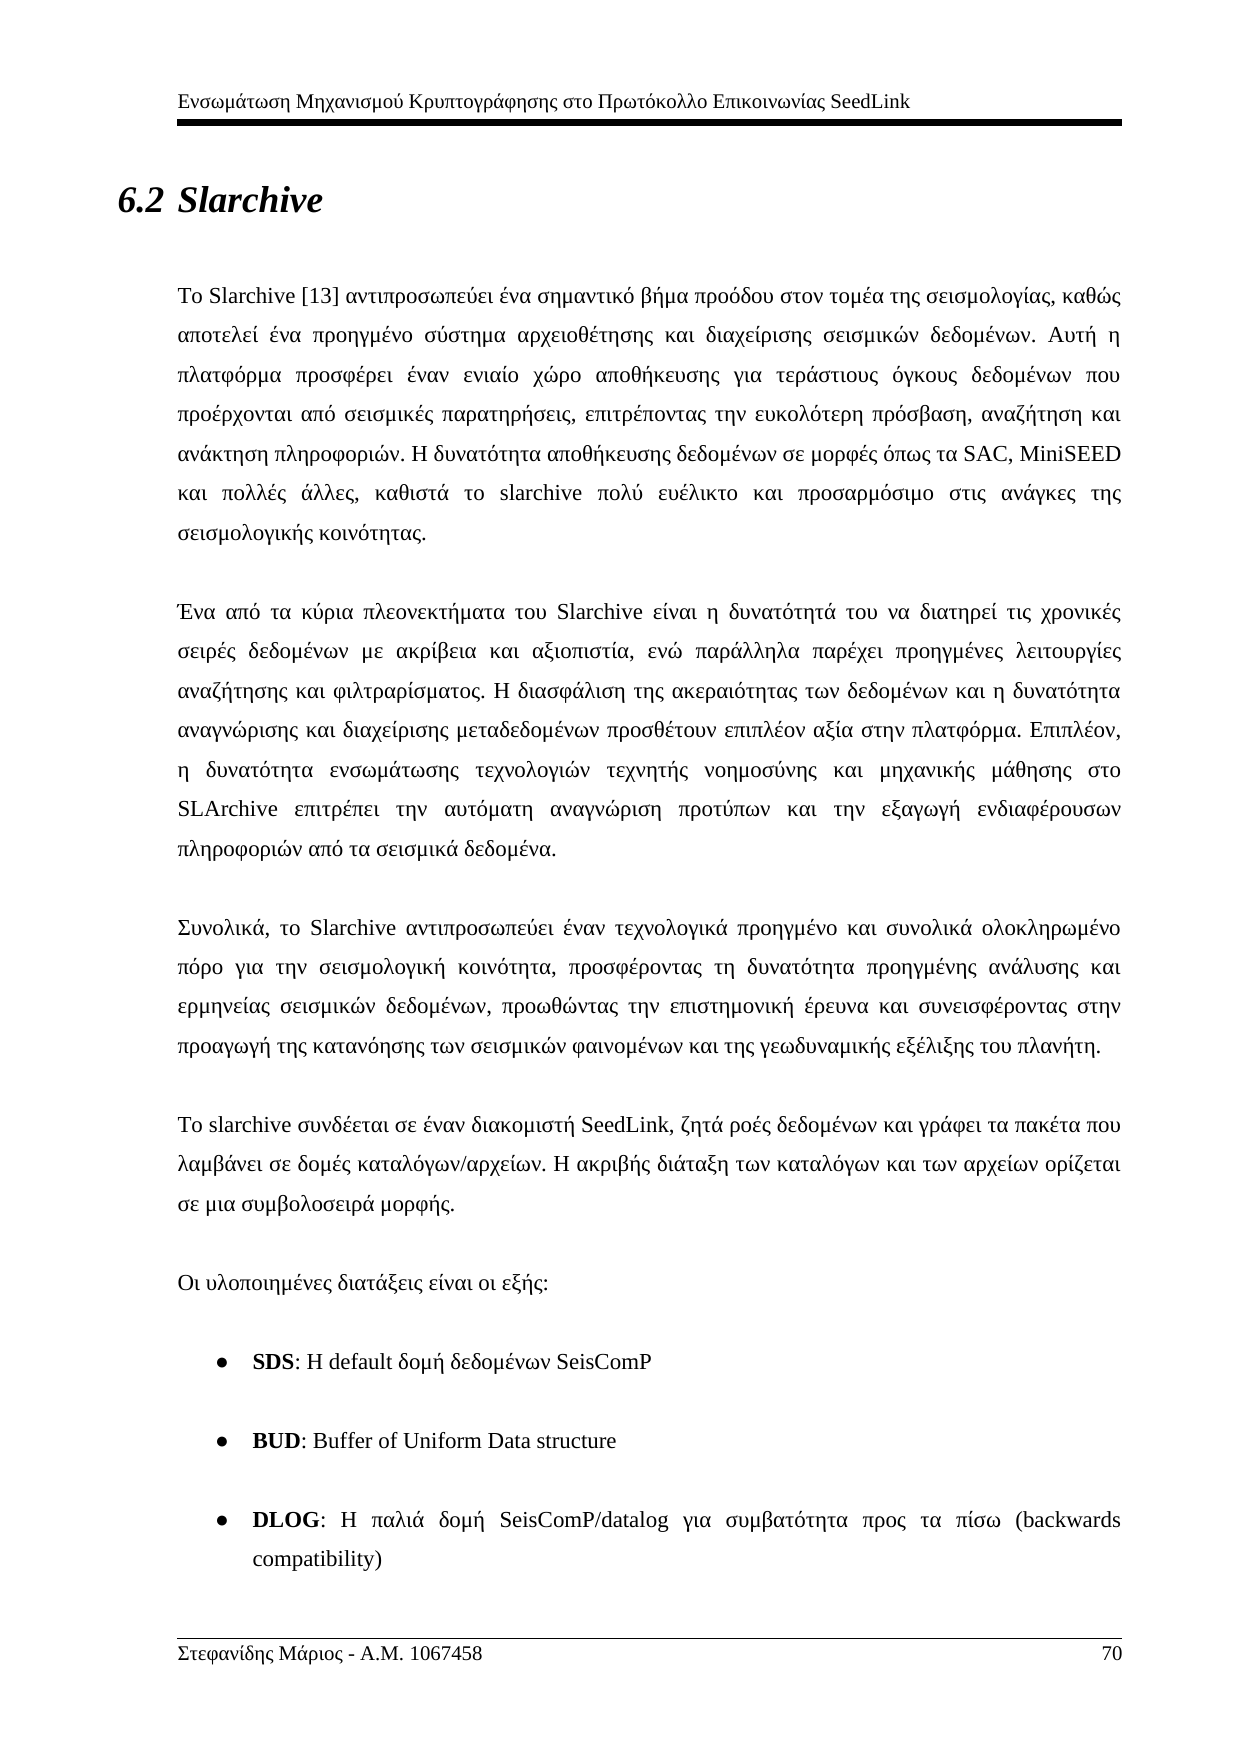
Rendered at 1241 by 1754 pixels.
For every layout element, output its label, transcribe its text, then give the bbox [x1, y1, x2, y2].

list SDS: Η default δομή δεδομένων SeisComP [215, 1348, 1122, 1374]
subtitle 6.2 Slarchive [117, 177, 1122, 220]
text Το Slarchive [13] αντιπροσωπεύει ένα σημαντικό βήμα προόδου στον τομέα της σεισμολογίας, καθώς αποτελεί ένα προηγμένο σύστημα αρχειοθέτησης και διαχείρισης σεισμικών δεδομένων. Αυτή η πλατφόρμα προσφέρει έναν ενιαίο χώρο αποθήκευσης για τεράστιους όγκους δεδομένων που προέρχονται από σεισμικές παρατηρήσεις, επιτρέποντας την ευκολότερη πρόσβαση, αναζήτηση και ανάκτηση πληροφοριών. Η δυνατότητα αποθήκευσης δεδομένων σε μορφές όπως τα SAC, MiniSEED και πολλές άλλες, καθιστά το slarchive πολύ ευέλικτο και προσαρμόσιμο στις ανάγκες της σεισμολογικής κοινότητας. [177, 282, 1122, 545]
text Το slarchive συνδέεται σε έναν διακομιστή SeedLink, ζητά ροές δεδομένων και γράφει τα πακέτα που λαμβάνει σε δομές καταλόγων/αρχείων. Η ακριβής διάταξη των καταλόγων και των αρχείων ορίζεται σε μια συμβολοσειρά μορφής. [177, 1111, 1122, 1216]
text Ένα από τα κύρια πλεονεκτήματα του Slarchive είναι η δυνατότητά του να διατηρεί τις χρονικές σειρές δεδομένων με ακρίβεια και αξιοπιστία, ενώ παράλληλα παρέχει προηγμένες λειτουργίες αναζήτησης και φιλτραρίσματος. Η διασφάλιση της ακεραιότητας των δεδομένων και η δυνατότητα αναγνώρισης και διαχείρισης μεταδεδομένων προσθέτουν επιπλέον αξία στην πλατφόρμα. Επιπλέον, η δυνατότητα ενσωμάτωσης τεχνολογιών τεχνητής νοημοσύνης και μηχανικής μάθησης στο SLArchive επιτρέπει την αυτόματη αναγνώριση προτύπων και την εξαγωγή ενδιαφέρουσων πληροφοριών από τα σεισμικά δεδομένα. [177, 598, 1122, 861]
list BUD: Buffer of Uniform Data structure [215, 1427, 1122, 1453]
text Συνολικά, το Slarchive αντιπροσωπεύει έναν τεχνολογικά προηγμένο και συνολικά ολοκληρωμένο πόρο για την σεισμολογική κοινότητα, προσφέροντας τη δυνατότητα προηγμένης ανάλυσης και ερμηνείας σεισμικών δεδομένων, προωθώντας την επιστημονική έρευνα και συνεισφέροντας στην προαγωγή της κατανόησης των σεισμικών φαινομένων και της γεωδυναμικής εξέλιξης του πλανήτη. [177, 913, 1122, 1058]
list DLOG: Η παλιά δομή SeisComP/datalog για συμβατότητα προς τα πίσω (backwards compatibility) [215, 1506, 1122, 1572]
text Οι υλοποιημένες διατάξεις είναι οι εξής: [177, 1269, 1122, 1295]
